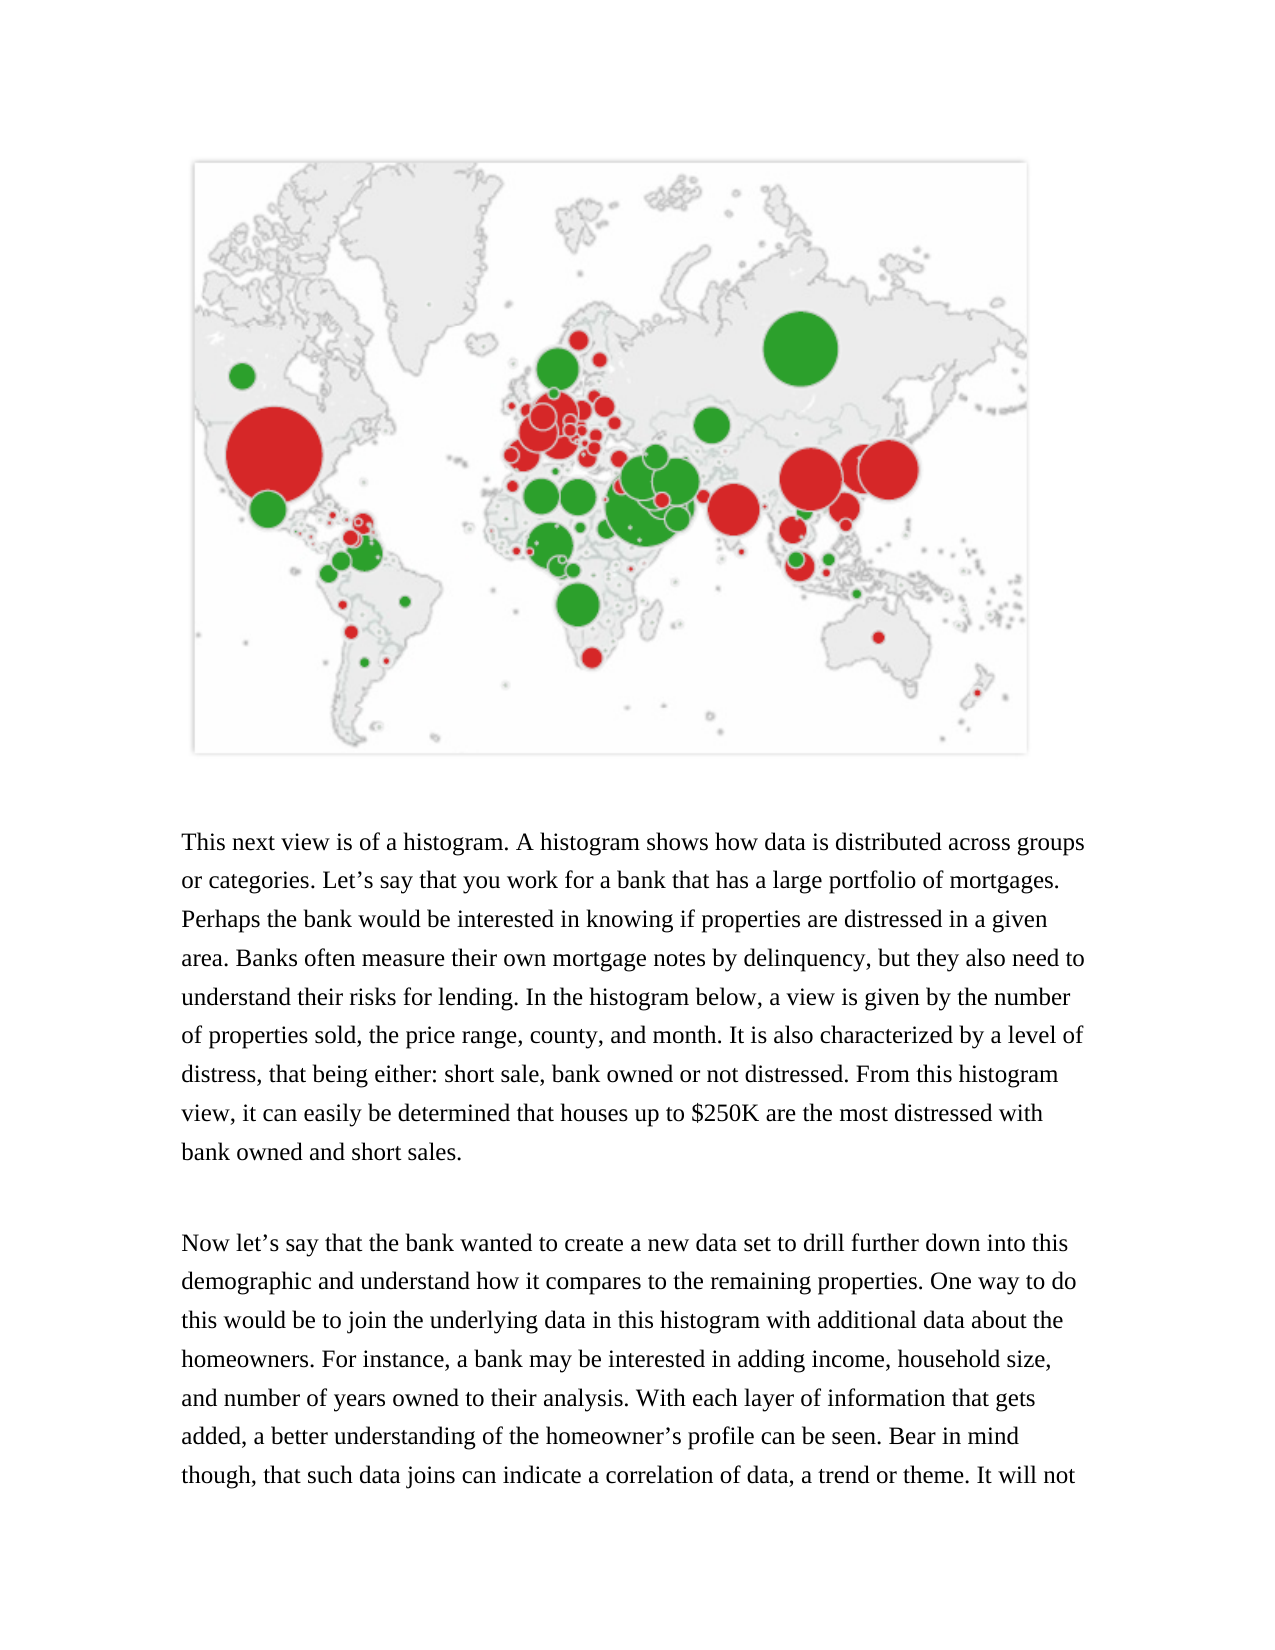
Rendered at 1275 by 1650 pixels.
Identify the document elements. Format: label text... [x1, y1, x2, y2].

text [181, 1228, 1094, 1489]
picture [181, 150, 1038, 766]
text This next view is of a histogram. A histogram shows how data is distributed across groups or categories. Let’s say that you work for a bank that has a large portfolio of mortgages. Perhaps the bank would be interested in knowing if properties are distressed in a given area. Banks often measure their own mortgage notes by delinquency, but they also need to understand their risks for lending. In the histogram below, a view is given by the number of properties sold, the price range, county, and month. It is also characterized by a level of distress, that being either: short sale, bank owned or not distressed. From this histogram view, it can easily be determined that houses up to $250K are the most distressed with bank owned and short sales. [181, 827, 1094, 1166]
